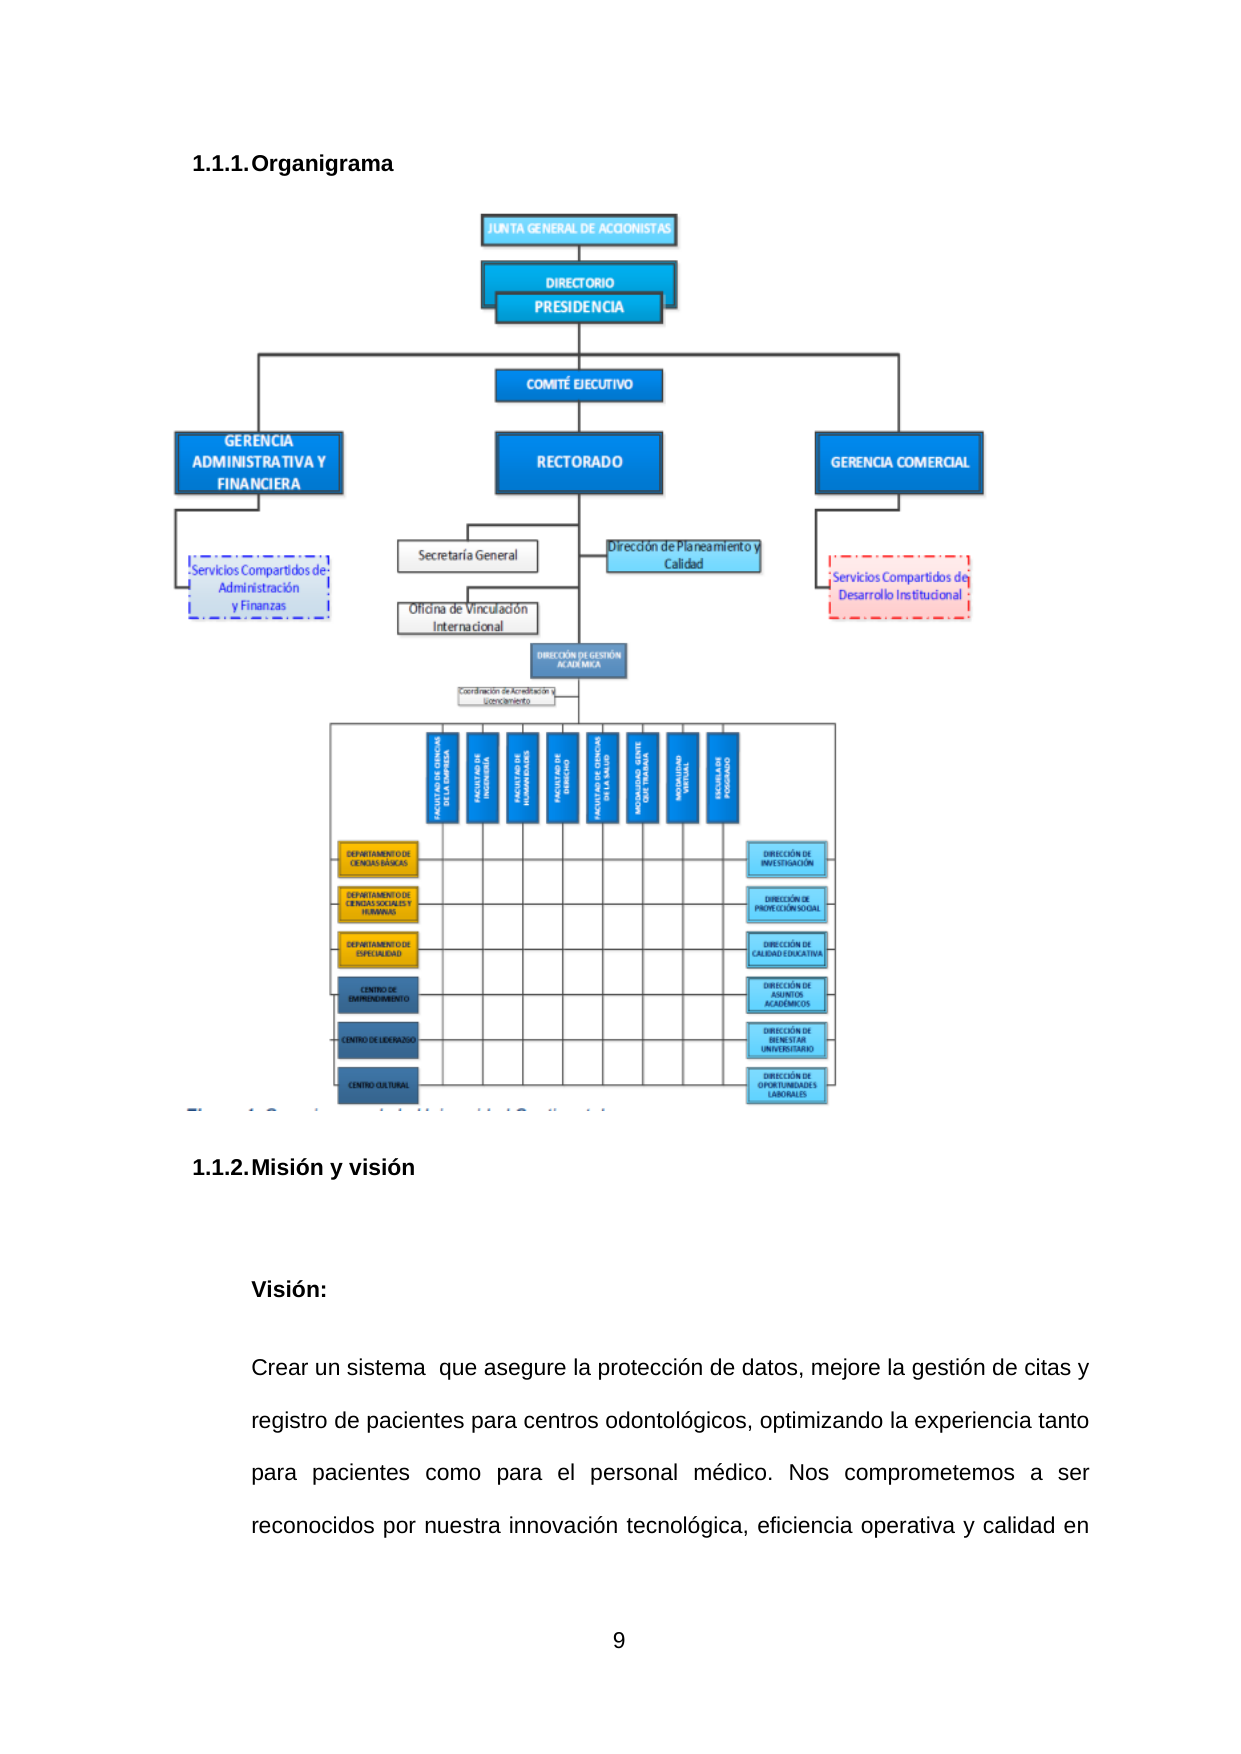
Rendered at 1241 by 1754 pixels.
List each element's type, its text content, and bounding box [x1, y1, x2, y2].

picture [118, 202, 1061, 1111]
text Visión: [251, 1276, 1090, 1302]
subtitle Misión y visión [192, 1154, 1090, 1180]
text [251, 1354, 1090, 1538]
subtitle Organigrama [192, 150, 1090, 176]
